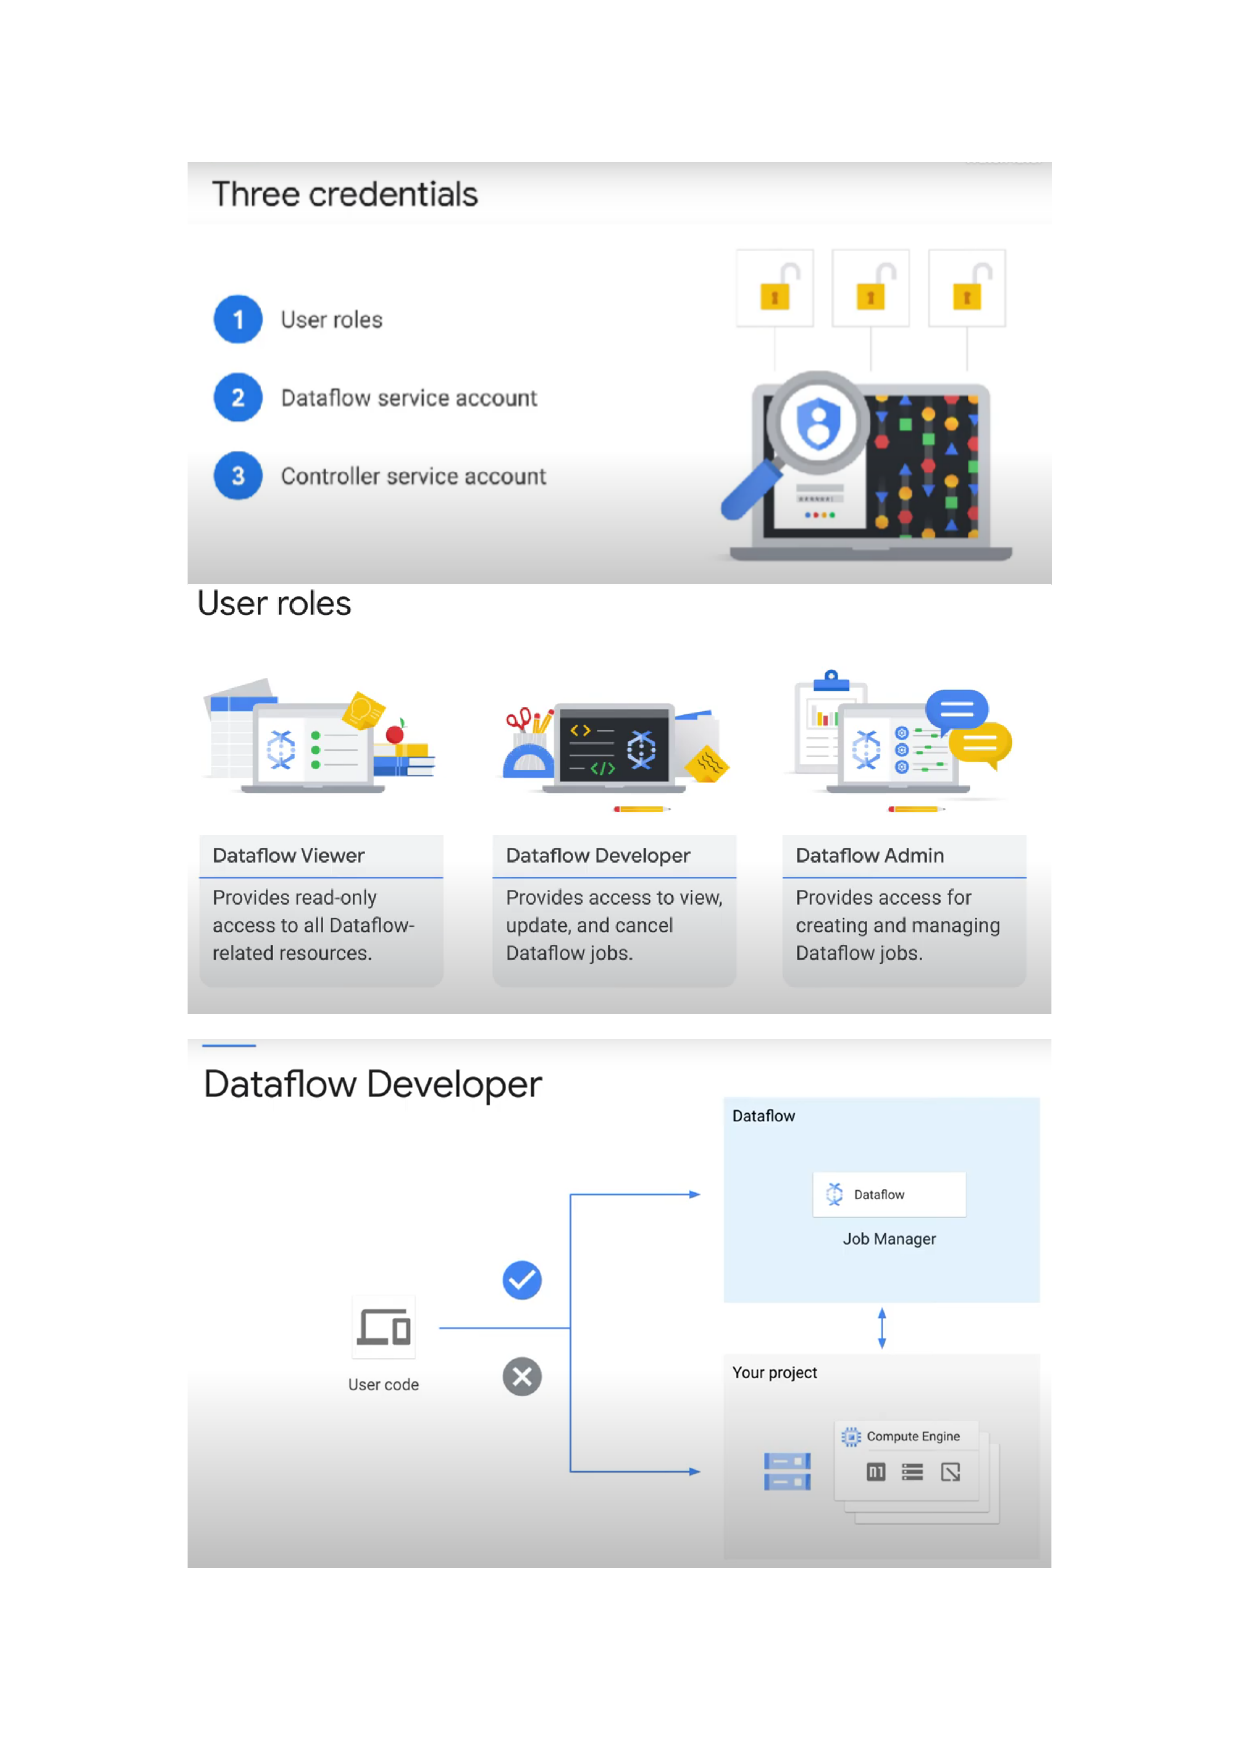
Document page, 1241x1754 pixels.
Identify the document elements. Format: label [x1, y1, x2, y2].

picture [187, 162, 1052, 1014]
picture [187, 1039, 1052, 1568]
